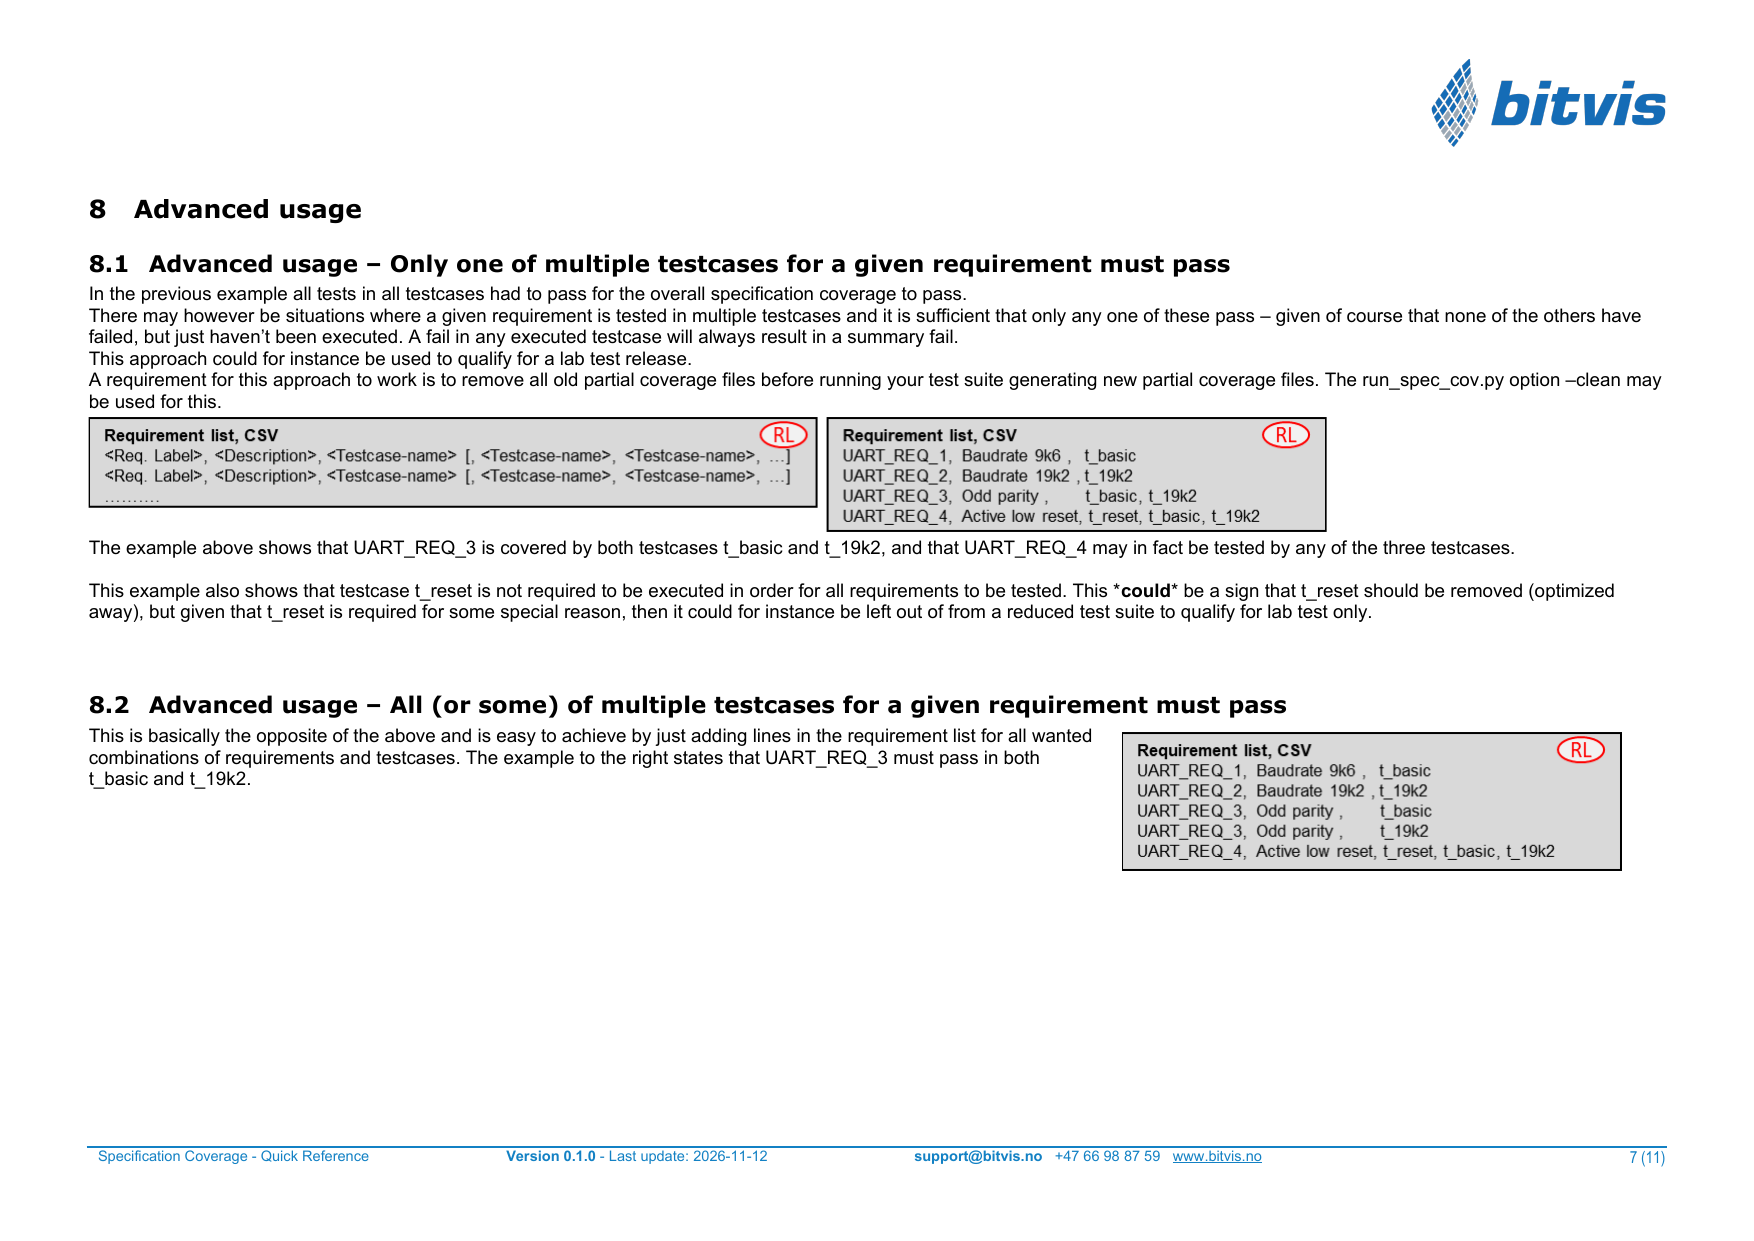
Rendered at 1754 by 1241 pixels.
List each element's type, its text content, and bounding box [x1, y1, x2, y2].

text In the previous example all tests in all testcases had to pass for the overall specification coverage to pass. There may however be situations where a given requirement is tested in multiple testcases and it is sufficient that only any one of these pass – given of course that none of the others have failed, but just haven’t been executed. A fail in any executed testcase will always result in a summary fail. [88, 283, 1665, 348]
picture [1431, 59, 1666, 147]
text This is basically the opposite of the above and is easy to achieve by just adding lines in the requirement list for all wanted combinations of requirements and testcases. The example to the right states that UART_REQ_3 must pass in both t_basic and t_19k2. [88, 725, 1665, 789]
picture [1122, 727, 1622, 872]
text This approach could for instance be used to qualify for a lab test release. [88, 348, 1665, 369]
subtitle Advanced usage [88, 193, 1665, 224]
subtitle Advanced usage – Only one of multiple testcases for a given requirement must pass [88, 249, 1665, 277]
picture [88, 412, 1327, 537]
text The example above shows that UART_REQ_3 is covered by both testcases t_basic and t_19k2, and that UART_REQ_4 may in fact be tested by any of the three testcases. [88, 536, 1665, 558]
text This example also shows that testcase t_reset is not required to be executed in order for all requirements to be tested. This *could* be a sign that t_reset should be removed (optimized away), but given that t_reset is required for some special reason, then it could for instance be left out of from a reduced test suite to qualify for lab test only. [88, 579, 1665, 623]
text A requirement for this approach to work is to remove all old partial coverage files before running your test suite generating new partial coverage files. The run_spec_cov.py option –clean may be used for this. [88, 369, 1665, 412]
subtitle Advanced usage – All (or some) of multiple testcases for a given requirement must pass [88, 691, 1665, 719]
